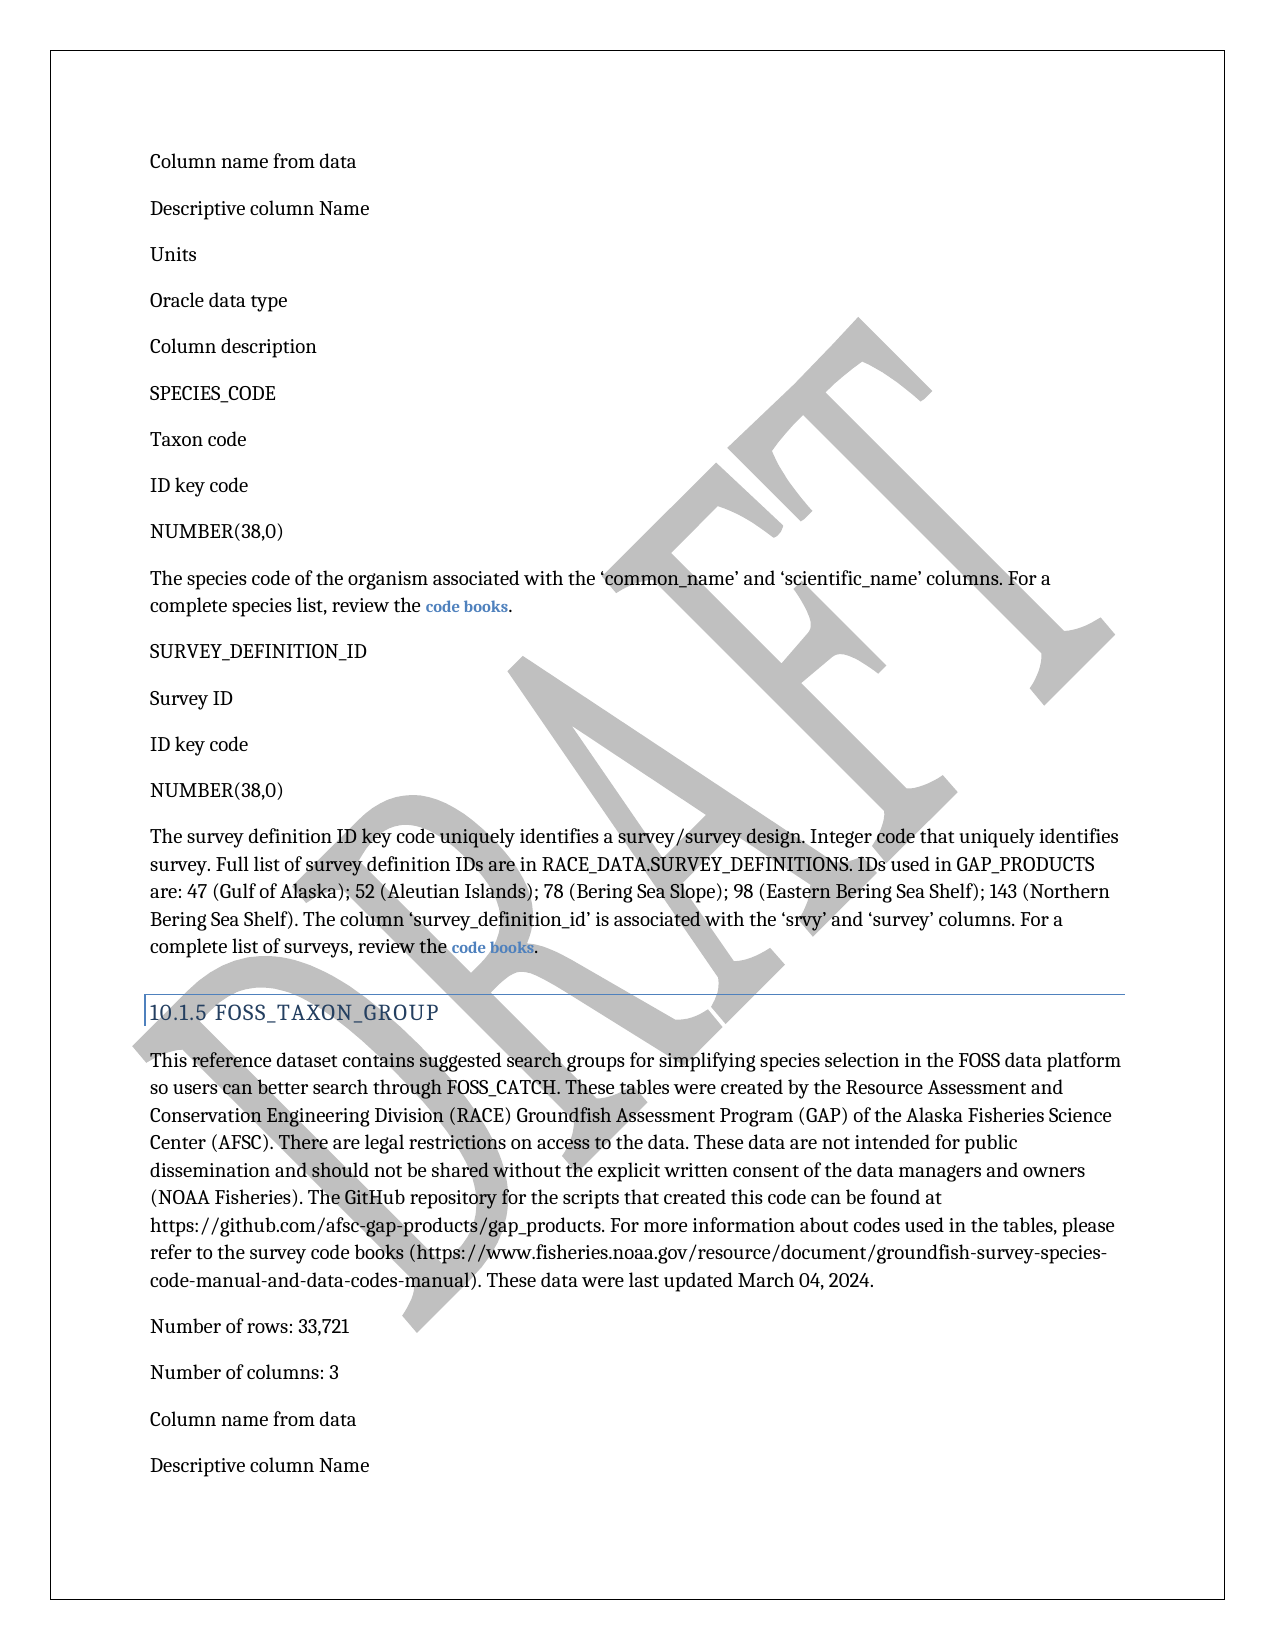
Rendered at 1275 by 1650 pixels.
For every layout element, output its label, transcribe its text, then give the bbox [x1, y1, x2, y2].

text Column name from data [150, 150, 1125, 174]
text The survey definition ID key code uniquely identifies a survey/survey design. Integer code that uniquely identifies survey. Full list of survey definition IDs are in RACE_DATA.SURVEY_DEFINITIONS. IDs used in GAP_PRODUCTS are: 47 (Gulf of Alaska); 52 (Aleutian Islands); 78 (Bering Sea Slope); 98 (Eastern Bering Sea Shelf); 143 (Northern Bering Sea Shelf). The column ‘survey_definition_id’ is associated with the ‘srvy’ and ‘survey’ columns. For a complete list of surveys, review the code books. [150, 825, 1125, 959]
text Units [150, 242, 1125, 266]
text SURVEY_DEFINITION_ID [150, 640, 1125, 664]
text Descriptive column Name [150, 1453, 1125, 1477]
text Number of columns: 3 [150, 1361, 1125, 1385]
text NUMBER(38,0) [150, 520, 1125, 544]
subtitle 10.1.5 FOSS_TAXON_GROUP [146, 995, 1125, 1026]
text Taxon code [150, 427, 1125, 451]
text ID key code [150, 474, 1125, 498]
text NUMBER(38,0) [150, 779, 1125, 803]
text SPECIES_CODE [150, 381, 1125, 405]
text Column name from data [150, 1407, 1125, 1431]
text ID key code [150, 732, 1125, 756]
text This reference dataset contains suggested search groups for simplifying species selection in the FOSS data platform so users can better search through FOSS_CATCH. These tables were created by the Resource Assessment and Conservation Engineering Division (RACE) Groundfish Assessment Program (GAP) of the Alaska Fisheries Science Center (AFSC). There are legal restrictions on access to the data. These data are not intended for public dissemination and should not be shared without the explicit written consent of the data managers and owners (NOAA Fisheries). The GitHub repository for the scripts that created this code can be found at https://github.com/afsc-gap-products/gap_products. For more information about codes used in the tables, please refer to the survey code books (https://www.fisheries.noaa.gov/resource/document/groundfish-survey-species-code-manual-and-data-codes-manual). These data were last updated March 04, 2024. [150, 1048, 1125, 1292]
text Column description [150, 335, 1125, 359]
text Survey ID [150, 686, 1125, 710]
text The species code of the organism associated with the ‘common_name’ and ‘scientific_name’ columns. For a complete species list, review the code books. [150, 566, 1125, 618]
text Oracle data type [150, 289, 1125, 313]
text Number of rows: 33,721 [150, 1315, 1125, 1339]
text Descriptive column Name [150, 196, 1125, 220]
